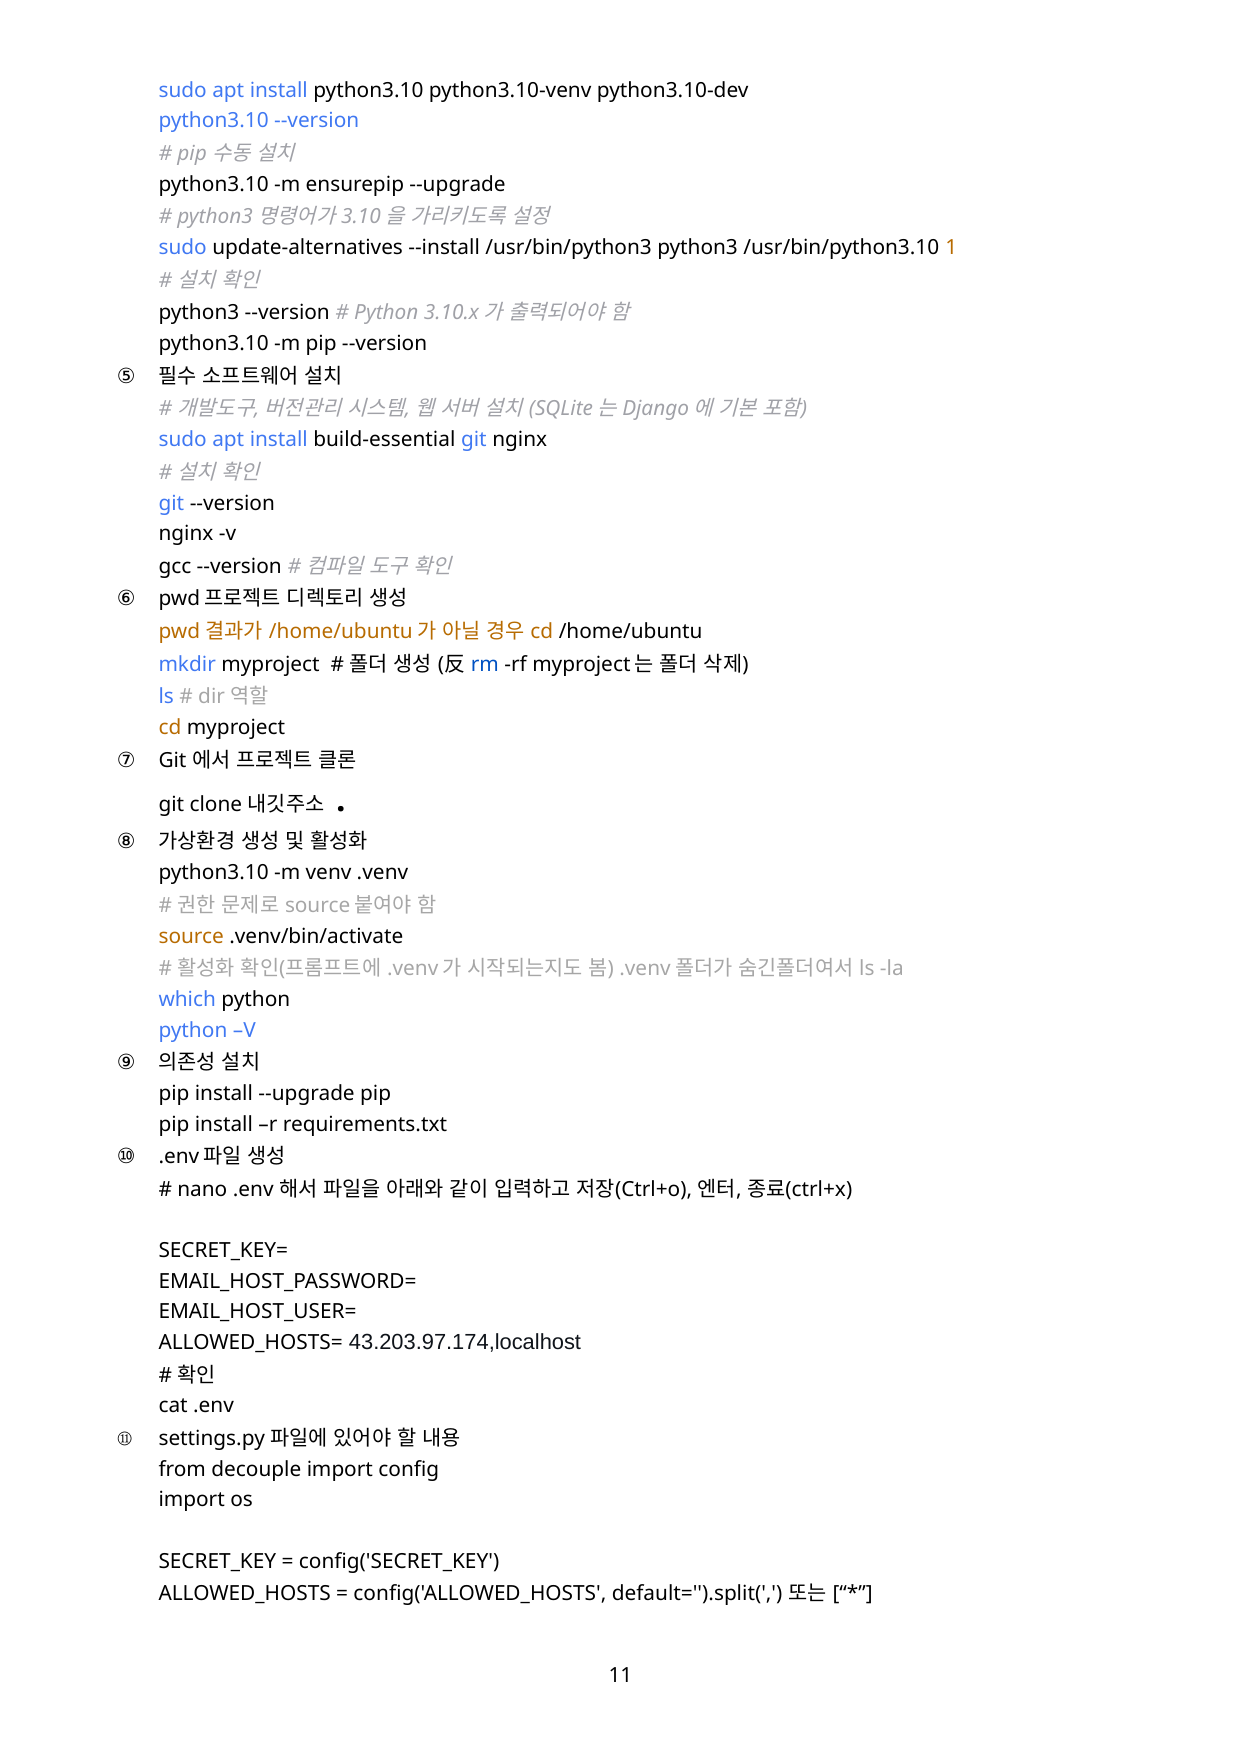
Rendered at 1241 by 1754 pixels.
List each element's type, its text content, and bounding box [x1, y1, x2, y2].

list # pip 수동 설치 [158, 136, 1165, 167]
list ALLOWED_HOSTS= 43.203.97.174,localhost [158, 1327, 1165, 1356]
list pwd 결과가 /home/ubuntu가 아닐 경우 cd /home/ubuntu [158, 614, 1165, 645]
list EMAIL_HOST_USER= [158, 1297, 1165, 1325]
list python3 --version # Python 3.10.x가 출력되어야 함 [158, 296, 1165, 326]
text # 개발도구, 버전관리 시스템, 웹 서버 설치 (SQLite는 Django에 기본 포함) [158, 392, 1165, 422]
list nginx -v [158, 518, 1165, 547]
list ALLOWED_HOSTS = config('ALLOWED_HOSTS', default='').split(',') 또는 [“*”] [158, 1576, 1165, 1607]
list python3.10 -m ensurepip --upgrade [158, 169, 1165, 197]
list 필수 소프트웨어 설치 [117, 359, 1165, 389]
list Git 에서 프로젝트 클론 [117, 743, 1165, 773]
list # nano .env 해서 파일을 아래와 같이 입력하고 저장(Ctrl+o), 엔터, 종료(ctrl+x) [158, 1172, 1165, 1202]
list # 확인 [158, 1358, 1165, 1388]
list cd myproject [158, 712, 1165, 741]
list cat .env [158, 1391, 1165, 1419]
list ls # dir 역할 [158, 680, 1165, 710]
list python3.10 -m pip --version [158, 328, 1165, 357]
list gcc --version # 컴파일 도구 확인 [158, 549, 1165, 579]
list SECRET_KEY= [158, 1235, 1165, 1264]
list sudo update-alternatives --install /usr/bin/python3 python3 /usr/bin/python3.10 1 [158, 232, 1165, 261]
list # 활성화 확인(프롬프트에 .venv가 시작되는지도 봄) .venv폴더가 숨긴폴더여서 ls -la [158, 951, 1165, 982]
list which python [158, 984, 1165, 1013]
list # 권한 문제로 source붙여야 함 [158, 888, 1165, 918]
list SECRET_KEY = config('SECRET_KEY') [158, 1546, 1165, 1574]
list source .venv/bin/activate [158, 921, 1165, 949]
list python3.10 -m venv .venv [158, 857, 1165, 886]
list git --version [158, 488, 1165, 516]
list # python3 명령어가 3.10을 가리키도록 설정 [158, 199, 1165, 230]
list pip install –r requirements.txt [158, 1109, 1165, 1137]
list 의존성 설치 [117, 1045, 1165, 1076]
list pwd프로젝트 디렉토리 생성 [117, 582, 1165, 612]
text # 설치 확인 [158, 455, 1165, 485]
list # 설치 확인 [158, 263, 1165, 293]
list settings.py 파일에 있어야 할 내용 [117, 1421, 1165, 1452]
list git clone 내깃주소 . [158, 776, 1165, 821]
list sudo apt install python3.10 python3.10-venv python3.10-dev [158, 75, 1165, 103]
text sudo apt install build-essential git nginx [158, 424, 1165, 453]
list EMAIL_HOST_PASSWORD= [158, 1266, 1165, 1294]
list .env파일 생성 [117, 1139, 1165, 1170]
list python3.10 --version [158, 106, 1165, 134]
list pip install --upgrade pip [158, 1078, 1165, 1107]
list mkdir myproject # 폴더 생성 (反 rm -rf myproject는 폴더 삭제) [158, 647, 1165, 677]
list python –V [158, 1015, 1165, 1043]
list import os [158, 1484, 1165, 1513]
list from decouple import config [158, 1454, 1165, 1482]
list 가상환경 생성 및 활성화 [117, 825, 1165, 855]
